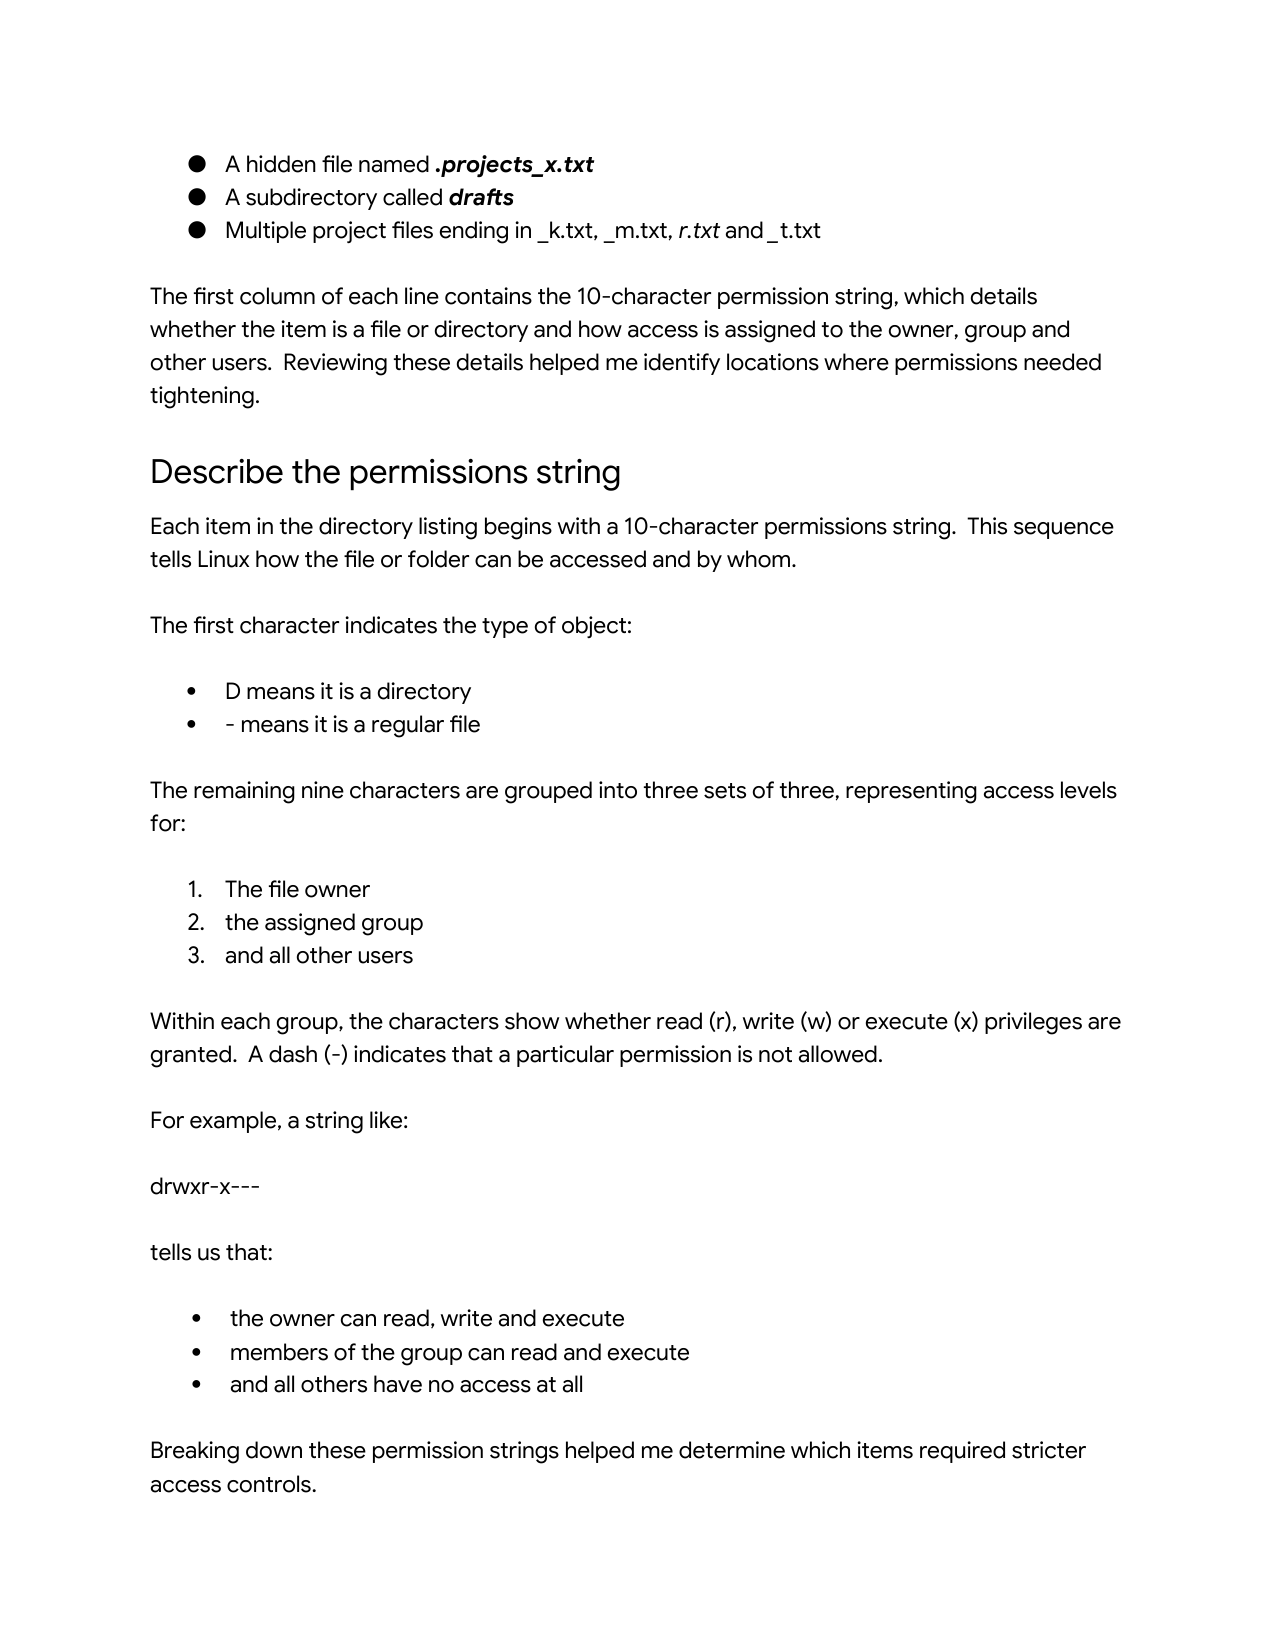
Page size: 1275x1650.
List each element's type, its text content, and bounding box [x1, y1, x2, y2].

list members of the group can read and execute [192, 1338, 1125, 1366]
list A subdirectory called drafts [187, 183, 1125, 212]
text The remaining nine characters are grouped into three sets of three, representing access levels for: [150, 776, 1125, 838]
text Breaking down these permission strings helped me determine which items required stricter access controls. [150, 1437, 1125, 1498]
text The first character indicates the type of object: [150, 611, 1125, 640]
text The first column of each line contains the 10-character permission string, which details whether the item is a file or directory and how access is assigned to the owner, group and other users. Reviewing these details helped me identify locations where permissions needed tightening. [150, 282, 1125, 410]
list the owner can read, write and execute [192, 1305, 1125, 1333]
text Within each group, the characters show whether read (r), write (w) or execute (x) privileges are granted. A dash (-) indicates that a particular permission is not allowed. [150, 1007, 1125, 1069]
list and all others have no access at all [192, 1371, 1125, 1399]
list - means it is a regular file [187, 710, 1125, 739]
text Each item in the directory listing begins with a 10-character permissions string. This sequence tells Linux how the file or folder can be accessed and by whom. [150, 512, 1125, 574]
list and all other users [187, 941, 1125, 970]
list D means it is a directory [187, 677, 1125, 706]
list The file owner [187, 875, 1125, 904]
text drwxr-x--- [150, 1173, 1125, 1201]
list A hidden file named .projects_x.txt [187, 150, 1125, 179]
text For example, a string like: [150, 1107, 1125, 1135]
list Multiple project files ending in _k.txt, _m.txt, r.txt and _t.txt [187, 216, 1125, 245]
list the assigned group [187, 908, 1125, 937]
subtitle Describe the permissions string [150, 452, 1125, 493]
text tells us that: [150, 1239, 1125, 1267]
